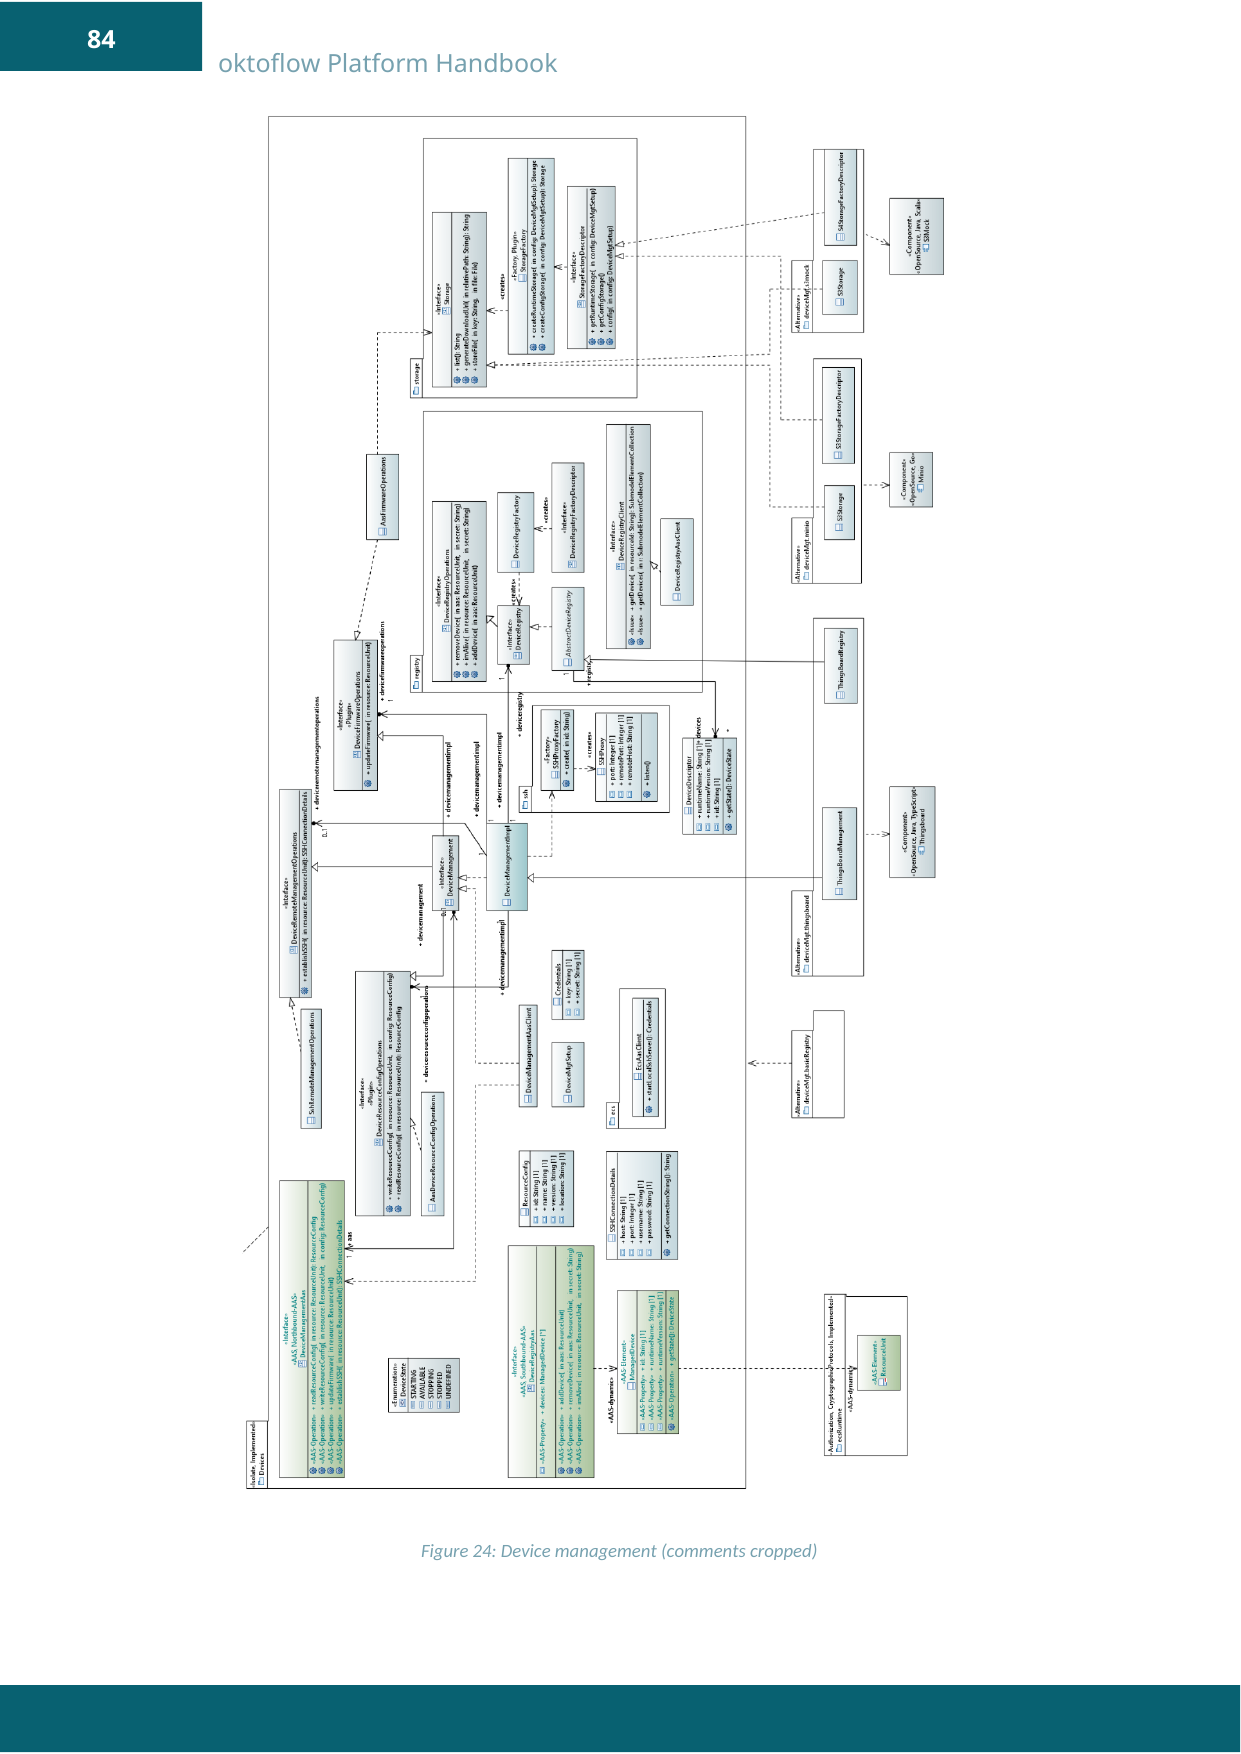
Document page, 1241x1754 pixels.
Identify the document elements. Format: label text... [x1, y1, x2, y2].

picture [242, 110, 949, 1510]
text Figure 24: Device management (comments cropped) [148, 1539, 1093, 1562]
